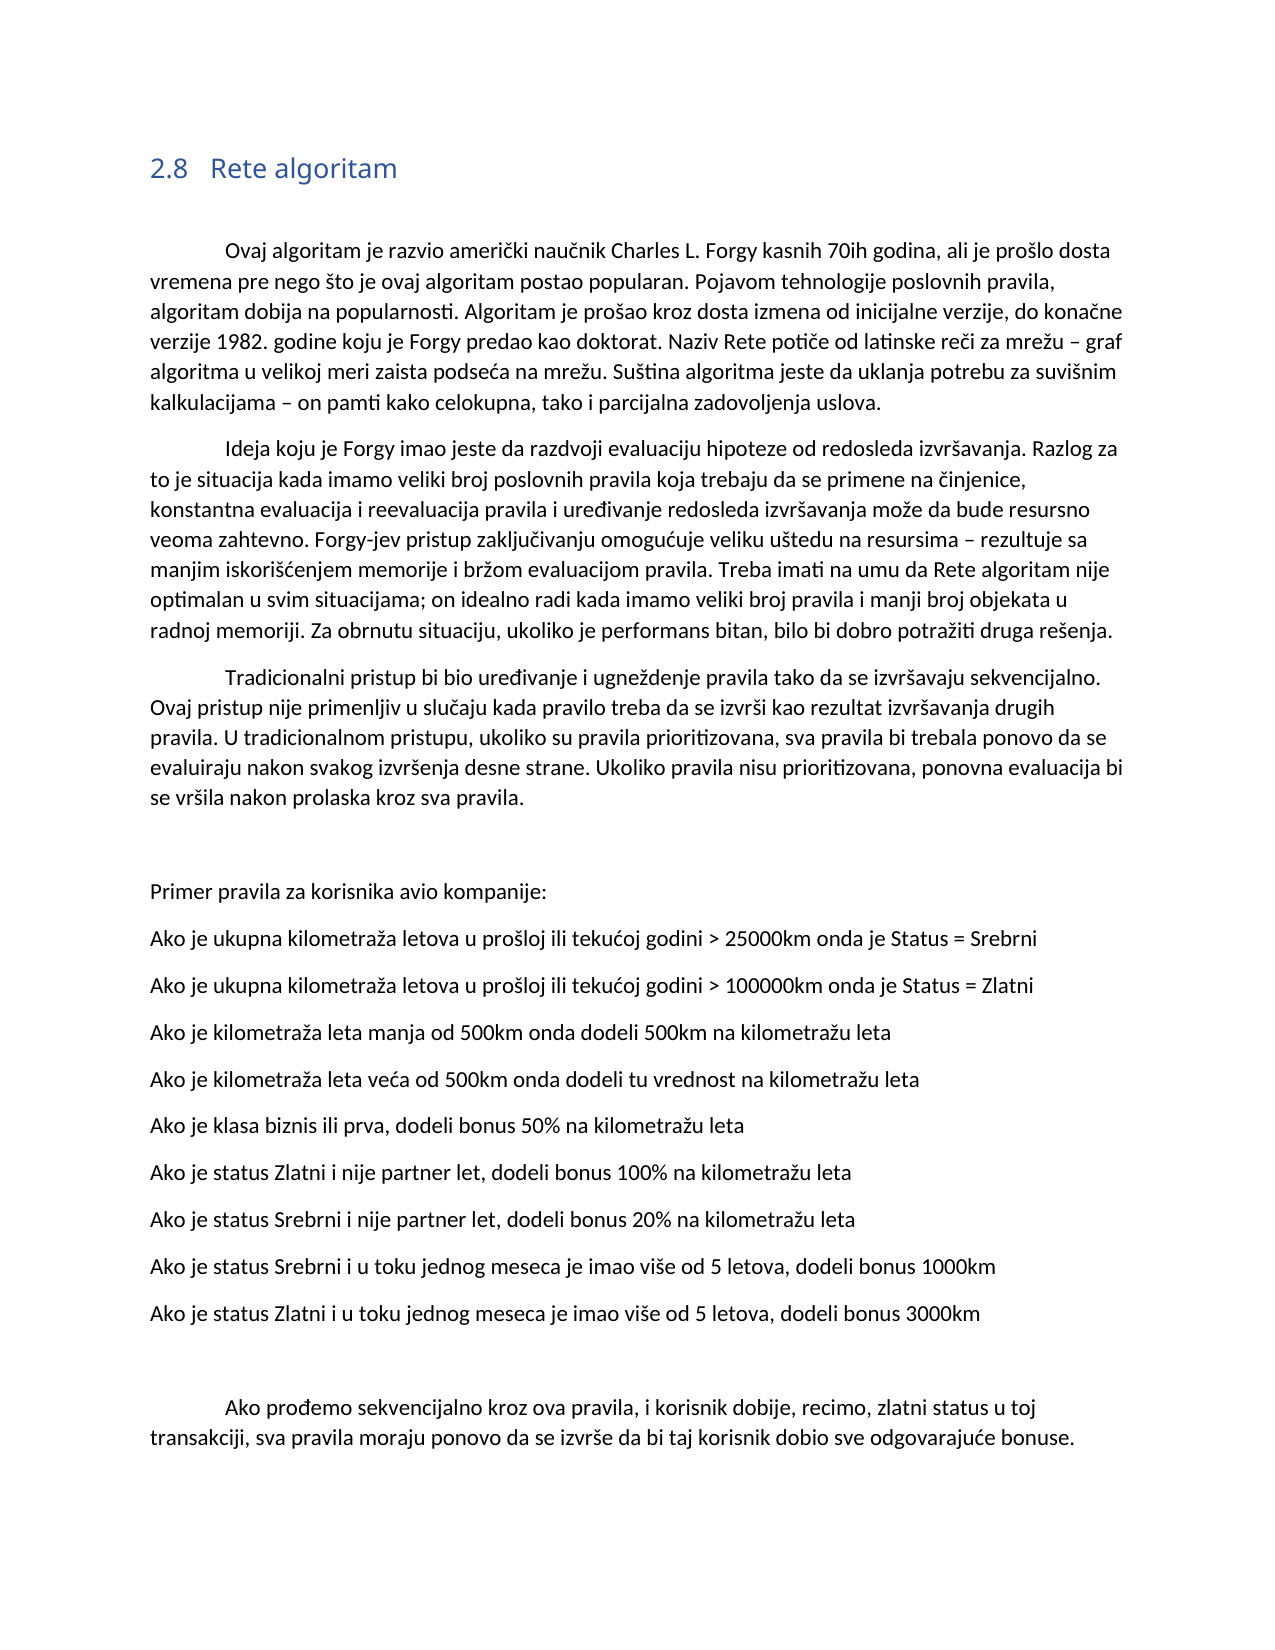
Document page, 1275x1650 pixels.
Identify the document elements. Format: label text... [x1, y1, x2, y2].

text Ako je kilometraža leta manja od 500km onda dodeli 500km na kilometražu leta [150, 1018, 1125, 1046]
text Ako je klasa biznis ili prva, dodeli bonus 50% na kilometražu leta [150, 1112, 1125, 1140]
text Primer pravila za korisnika avio kompanije: [150, 877, 1125, 905]
text Ako je status Zlatni i nije partner let, dodeli bonus 100% na kilometražu leta [150, 1158, 1125, 1187]
text Tradicionalni pristup bi bio uređivanje i ugneždenje pravila tako da se izvršavaju sekvencijalno. Ovaj pristup nije primenljiv u slučaju kada pravilo treba da se izvrši kao rezultat izvršavanja drugih pravila. U tradicionalnom pristupu, ukoliko su pravila prioritizovana, sva pravila bi trebala ponovo da se evaluiraju nakon svakog izvršenja desne strane. Ukoliko pravila nisu prioritizovana, ponovna evaluacija bi se vršila nakon prolaska kroz sva pravila. [150, 663, 1125, 812]
text Ako je kilometraža leta veća od 500km onda dodeli tu vrednost na kilometražu leta [150, 1065, 1125, 1093]
text Ovaj algoritam je razvio američki naučnik Charles L. Forgy kasnih 70ih godina, ali je prošlo dosta vremena pre nego što je ovaj algoritam postao popularan. Pojavom tehnologije poslovnih pravila, algoritam dobija na popularnosti. Algoritam je prošao kroz dosta izmena od inicijalne verzije, do konačne verzije 1982. godine koju je Forgy predao kao doktorat. Naziv Rete potiče od latinske reči za mrežu – graf algoritma u velikoj meri zaista podseća na mrežu. Suština algoritma jeste da uklanja potrebu za suvišnim kalkulacijama – on pamti kako celokupna, tako i parcijalna zadovoljenja uslova. [150, 237, 1125, 416]
text Ako prođemo sekvencijalno kroz ova pravila, i korisnik dobije, recimo, zlatni status u toj transakciji, sva pravila moraju ponovo da se izvrše da bi taj korisnik dobio sve odgovarajuće bonuse. [150, 1393, 1125, 1451]
text Ako je ukupna kilometraža letova u prošloj ili tekućoj godini > 100000km onda je Status = Zlatni [150, 971, 1125, 999]
text Ako je status Zlatni i u toku jednog meseca je imao više od 5 letova, dodeli bonus 3000km [150, 1299, 1125, 1327]
text Ako je status Srebrni i nije partner let, dodeli bonus 20% na kilometražu leta [150, 1205, 1125, 1233]
text Ako je status Srebrni i u toku jednog meseca je imao više od 5 letova, dodeli bonus 1000km [150, 1252, 1125, 1280]
text Ideja koju je Forgy imao jeste da razdvoji evaluaciju hipoteze od redosleda izvršavanja. Razlog za to je situacija kada imamo veliki broj poslovnih pravila koja trebaju da se primene na činjenice, konstantna evaluacija i reevaluacija pravila i uređivanje redosleda izvršavanja može da bude resursno veoma zahtevno. Forgy-jev pristup zaključivanju omogućuje veliku uštedu na resursima – rezultuje sa manjim iskorišćenjem memorije i bržom evaluacijom pravila. Treba imati na umu da Rete algoritam nije optimalan u svim situacijama; on idealno radi kada imamo veliki broj pravila i manji broj objekata u radnoj memoriji. Za obrnutu situaciju, ukoliko je performans bitan, bilo bi dobro potražiti druga rešenja. [150, 434, 1125, 644]
subtitle Rete algoritam [150, 150, 1125, 187]
text Ako je ukupna kilometraža letova u prošloj ili tekućoj godini > 25000km onda je Status = Srebrni [150, 924, 1125, 952]
